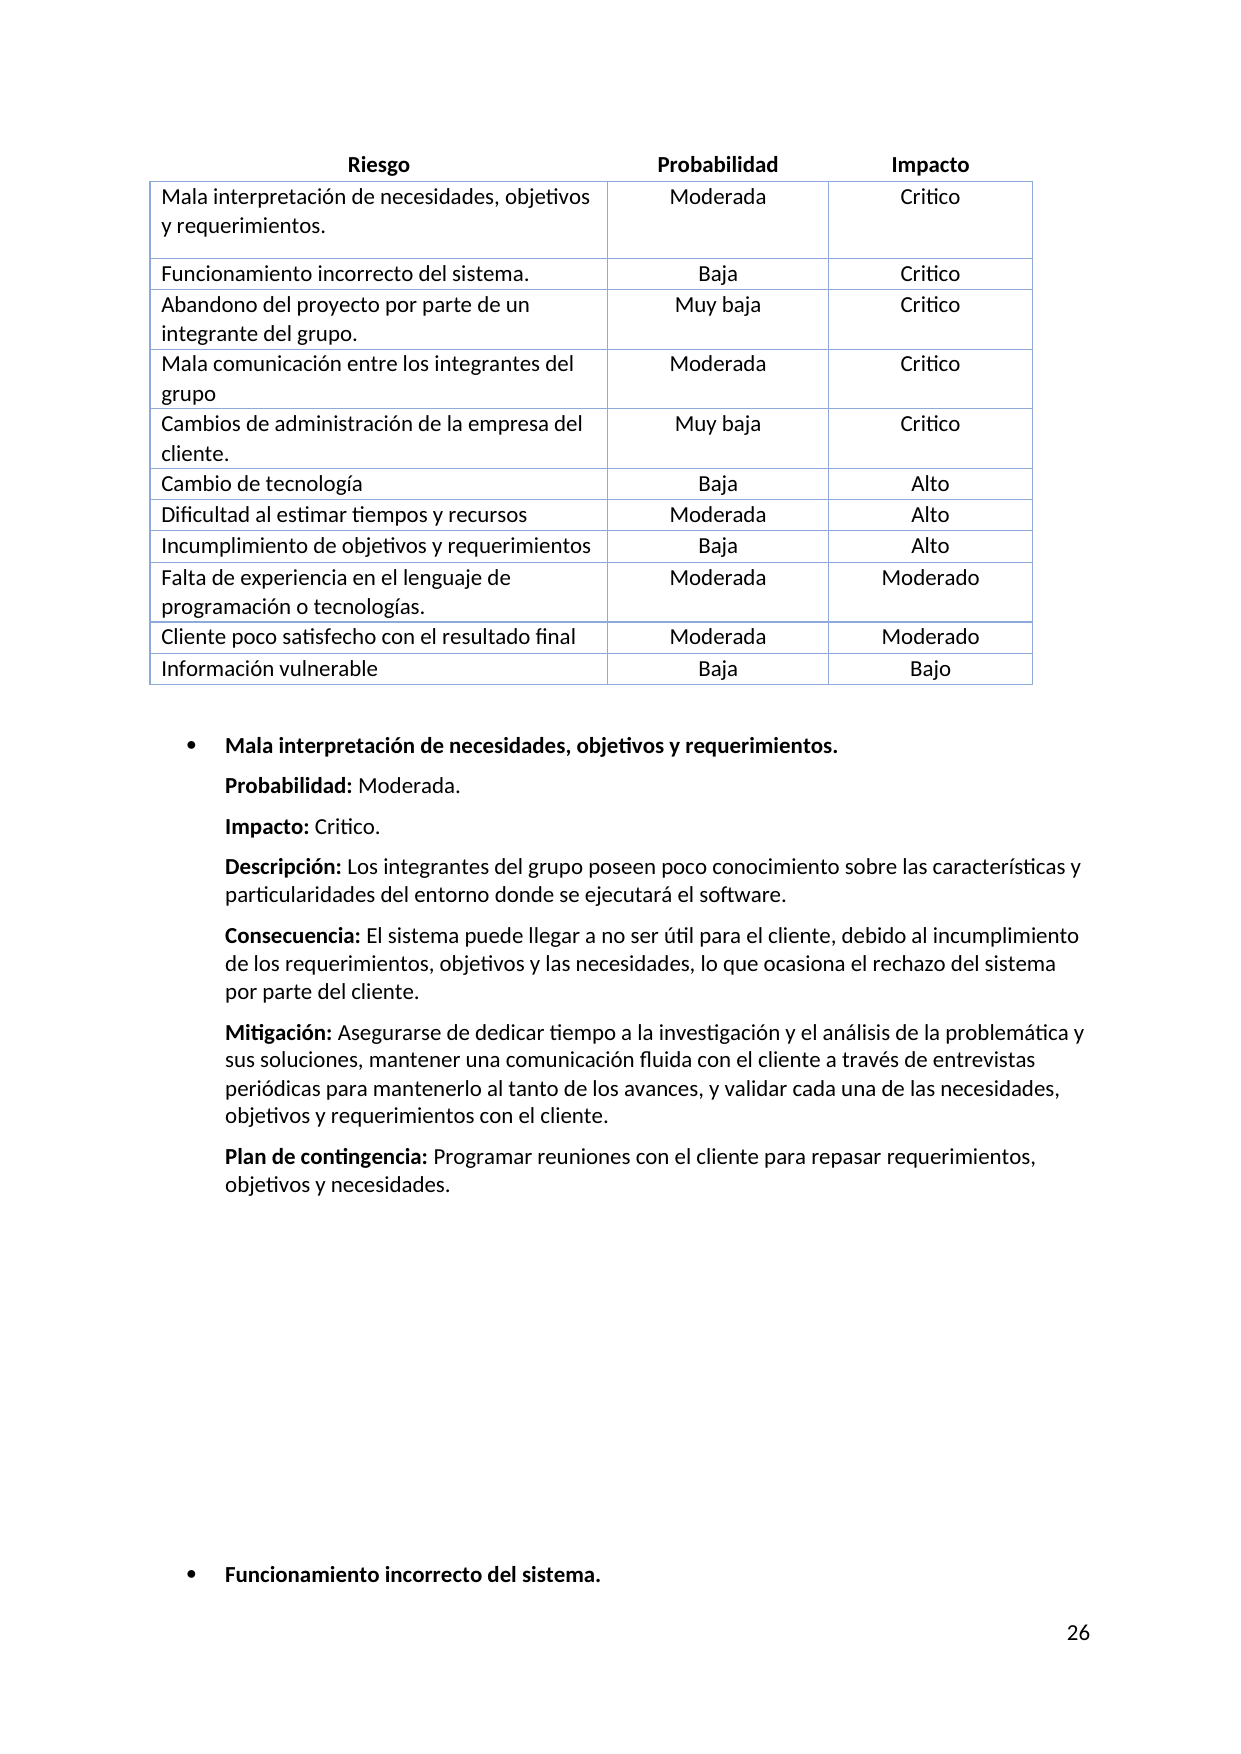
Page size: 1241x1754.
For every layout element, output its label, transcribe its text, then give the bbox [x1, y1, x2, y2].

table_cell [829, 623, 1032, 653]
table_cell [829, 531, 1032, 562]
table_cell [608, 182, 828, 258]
text Mitigación: Asegurarse de dedicar tiempo a la investigación y el análisis de la problemática y sus soluciones, mantener una comunicación fluida con el cliente a través de entrevistas periódicas para mantenerlo al tanto de los avances, y validar cada una de las necesidades, objetivos y requerimientos con el cliente. [225, 1018, 1090, 1130]
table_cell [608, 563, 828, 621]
text Plan de contingencia: Programar reuniones con el cliente para repasar requerimientos, objetivos y necesidades. [225, 1142, 1090, 1198]
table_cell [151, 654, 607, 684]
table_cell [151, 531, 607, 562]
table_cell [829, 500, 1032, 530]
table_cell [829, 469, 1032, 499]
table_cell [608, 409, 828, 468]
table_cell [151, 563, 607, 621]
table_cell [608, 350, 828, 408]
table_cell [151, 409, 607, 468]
text Probabilidad: Moderada. [225, 771, 1090, 799]
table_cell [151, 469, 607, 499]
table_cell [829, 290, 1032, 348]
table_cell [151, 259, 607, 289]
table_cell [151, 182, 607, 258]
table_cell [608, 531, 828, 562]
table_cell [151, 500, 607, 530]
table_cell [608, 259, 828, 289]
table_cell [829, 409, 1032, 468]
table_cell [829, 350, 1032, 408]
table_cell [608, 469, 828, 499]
text Consecuencia: El sistema puede llegar a no ser útil para el cliente, debido al incumplimiento de los requerimientos, objetivos y las necesidades, lo que ocasiona el rechazo del sistema por parte del cliente. [225, 921, 1090, 1005]
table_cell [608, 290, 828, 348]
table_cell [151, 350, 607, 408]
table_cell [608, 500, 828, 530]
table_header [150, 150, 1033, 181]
list Funcionamiento incorrecto del sistema. [187, 1560, 1090, 1588]
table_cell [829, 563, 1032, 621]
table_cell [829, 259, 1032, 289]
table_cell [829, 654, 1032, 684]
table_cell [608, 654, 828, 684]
list Mala interpretación de necesidades, objetivos y requerimientos. [187, 731, 1090, 759]
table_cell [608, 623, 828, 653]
text Impacto: Critico. [225, 812, 1090, 840]
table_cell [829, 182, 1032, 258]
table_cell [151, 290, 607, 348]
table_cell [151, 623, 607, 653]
text Descripción: Los integrantes del grupo poseen poco conocimiento sobre las características y particularidades del entorno donde se ejecutará el software. [225, 852, 1090, 908]
